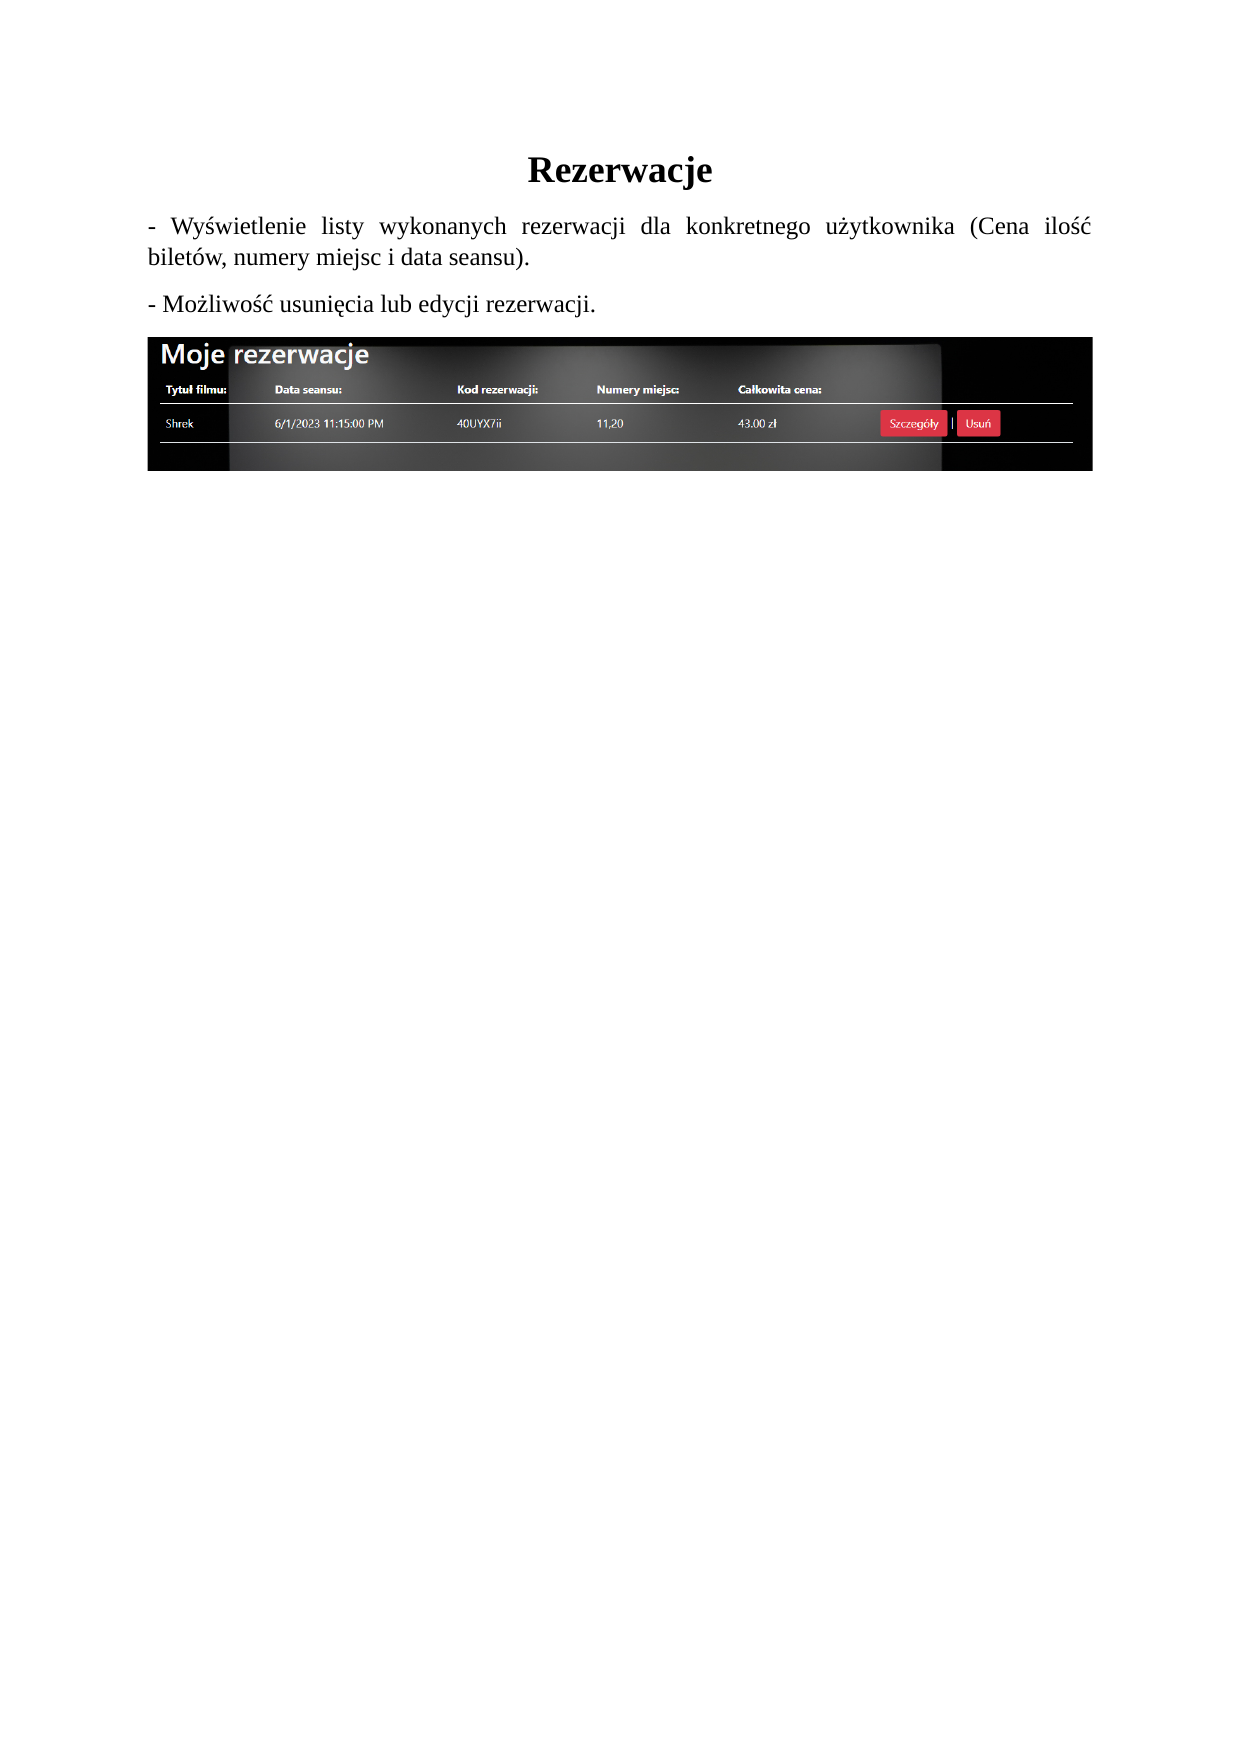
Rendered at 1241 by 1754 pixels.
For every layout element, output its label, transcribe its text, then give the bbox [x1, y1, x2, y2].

text - Wyświetlenie listy wykonanych rezerwacji dla konkretnego użytkownika (Cena ilość biletów, numery miejsc i data seansu). [148, 211, 1093, 271]
picture [147, 337, 1093, 471]
text Rezerwacje [148, 148, 1093, 191]
text - Możliwość usunięcia lub edycji rezerwacji. [148, 289, 1093, 318]
